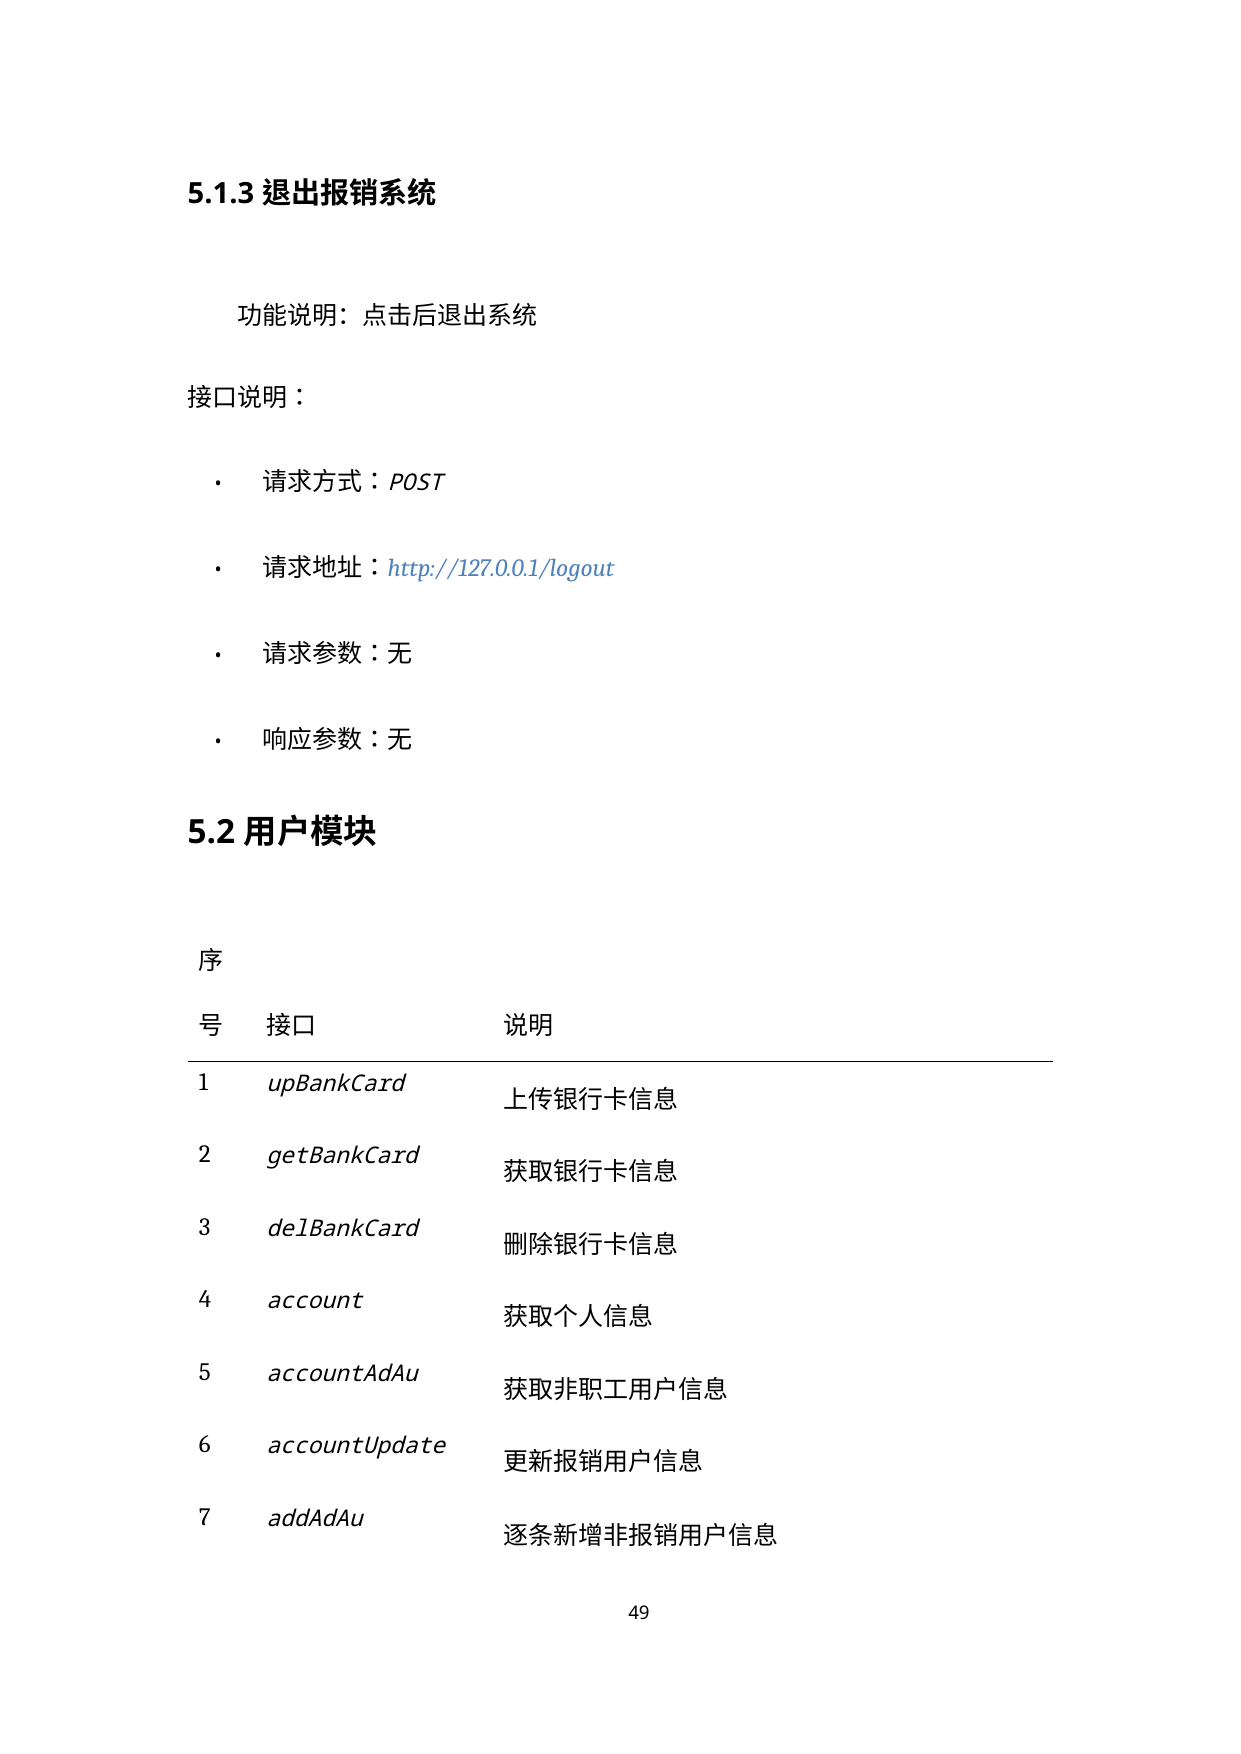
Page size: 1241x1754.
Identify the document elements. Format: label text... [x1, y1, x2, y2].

text 接口说明： [187, 364, 1053, 429]
table_cell 获取银行卡信息 [492, 1135, 1053, 1207]
table_header 接口 [255, 923, 492, 1061]
table_cell 7 [188, 1497, 255, 1570]
text 功能说明：点击后退出系统 [237, 281, 1003, 346]
table_cell 逐条新增非报销用户信息 [492, 1497, 1053, 1570]
table_cell 2 [188, 1135, 255, 1207]
table_cell 上传银行卡信息 [492, 1062, 1053, 1135]
table_cell account [255, 1280, 492, 1352]
table_cell 获取个人信息 [492, 1280, 1053, 1352]
table_cell accountAdAu [255, 1352, 492, 1425]
list 请求方式：POST [212, 448, 1053, 513]
list 请求参数：无 [212, 620, 1053, 685]
subtitle 5.1.3 退出报销系统 [187, 160, 1053, 225]
table_header 说明 [492, 923, 1053, 1061]
table_cell accountUpdate [255, 1425, 492, 1497]
list 响应参数：无 [212, 706, 1053, 771]
table_cell delBankCard [255, 1207, 492, 1280]
table_cell 3 [188, 1207, 255, 1280]
table_cell getBankCard [255, 1135, 492, 1207]
table_cell 删除银行卡信息 [492, 1207, 1053, 1280]
table_cell 6 [188, 1425, 255, 1497]
table_cell 获取非职工用户信息 [492, 1352, 1053, 1425]
table_cell 1 [188, 1062, 255, 1135]
list 请求地址：http://127.0.0.1/logout [212, 534, 1053, 599]
table_cell 4 [188, 1280, 255, 1352]
table_cell upBankCard [255, 1062, 492, 1135]
table_cell 更新报销用户信息 [492, 1425, 1053, 1497]
subtitle 5.2 用户模块 [187, 798, 1053, 863]
table_header 序号 [188, 923, 255, 1061]
table_cell 5 [188, 1352, 255, 1425]
table_cell addAdAu [255, 1497, 492, 1570]
